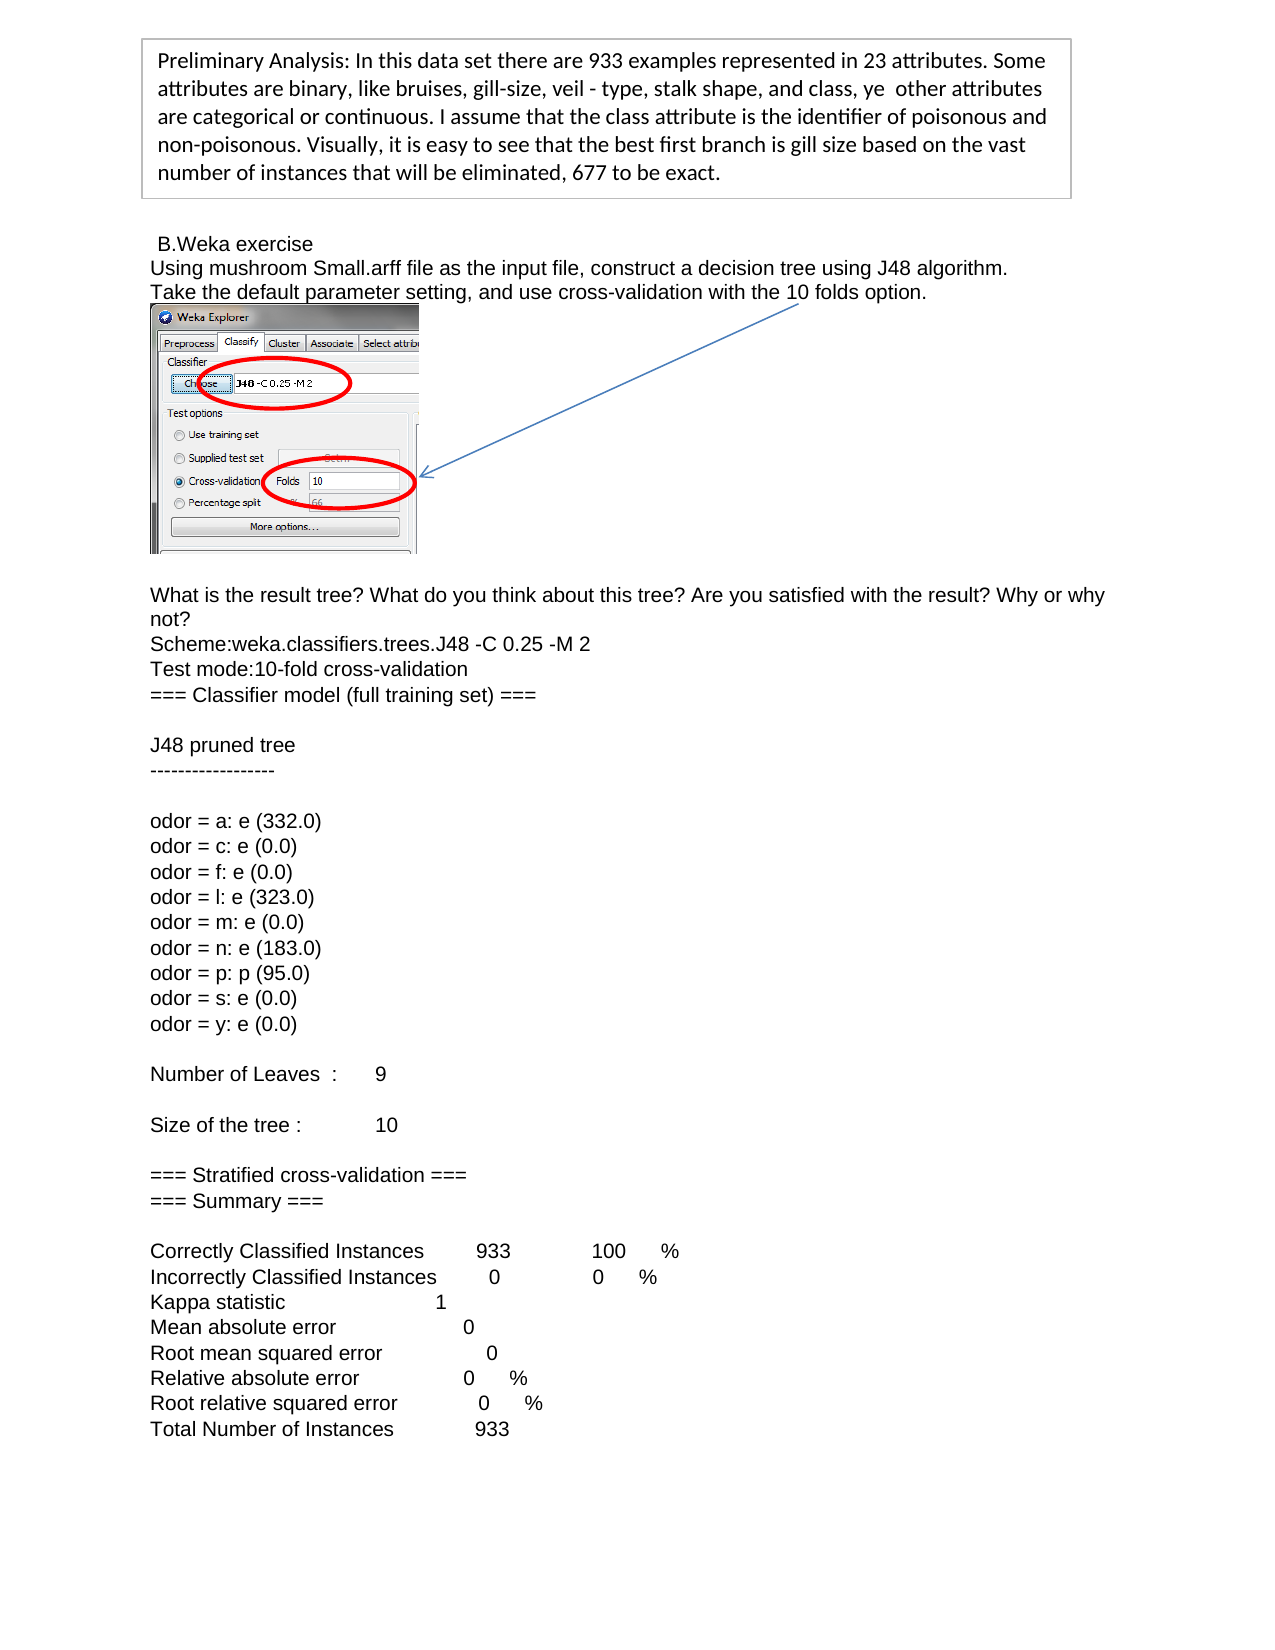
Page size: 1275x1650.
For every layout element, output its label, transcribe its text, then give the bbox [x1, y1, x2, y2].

text Root mean squared error 0 [150, 1341, 1125, 1364]
text odor = m: e (0.0) [150, 910, 1125, 934]
text odor = c: e (0.0) [150, 834, 1125, 858]
text Total Number of Instances 933 [150, 1416, 1125, 1440]
text === Classifier model (full training set) === [150, 682, 1125, 706]
text === Stratified cross-validation === [150, 1163, 1125, 1187]
text Scheme:weka.classifiers.trees.J48 -C 0.25 -M 2 [150, 632, 1125, 656]
text === Summary === [150, 1189, 1125, 1213]
text Number of Leaves : 9 [150, 1062, 1125, 1086]
text Incorrectly Classified Instances 0 0 % [150, 1264, 1125, 1288]
text Size of the tree : 10 [150, 1113, 1125, 1137]
text ------------------ [150, 758, 1125, 782]
text odor = l: e (323.0) [150, 885, 1125, 909]
text odor = s: e (0.0) [150, 986, 1125, 1010]
text Using mushroom Small.arff file as the input file, construct a decision tree using J48 algorithm. [150, 256, 1125, 280]
text Test mode:10-fold cross-validation [150, 657, 1125, 681]
text What is the result tree? What do you think about this tree? Are you satisfied with the result? Why or why not? [150, 582, 1125, 630]
text B.Weka exercise [150, 232, 1125, 256]
text odor = y: e (0.0) [150, 1011, 1125, 1035]
text odor = f: e (0.0) [150, 859, 1125, 883]
text Correctly Classified Instances 933 100 % [150, 1239, 1125, 1263]
text odor = p: p (95.0) [150, 961, 1125, 985]
text Take the default parameter setting, and use cross-validation with the 10 folds option. [150, 280, 1125, 304]
text Kappa statistic 1 [150, 1290, 1125, 1314]
text odor = a: e (332.0) [150, 809, 1125, 833]
text Relative absolute error 0 % [150, 1366, 1125, 1390]
text J48 pruned tree [150, 733, 1125, 757]
text odor = n: e (183.0) [150, 936, 1125, 959]
text Root relative squared error 0 % [150, 1391, 1125, 1415]
text Mean absolute error 0 [150, 1315, 1125, 1339]
picture [150, 303, 419, 554]
